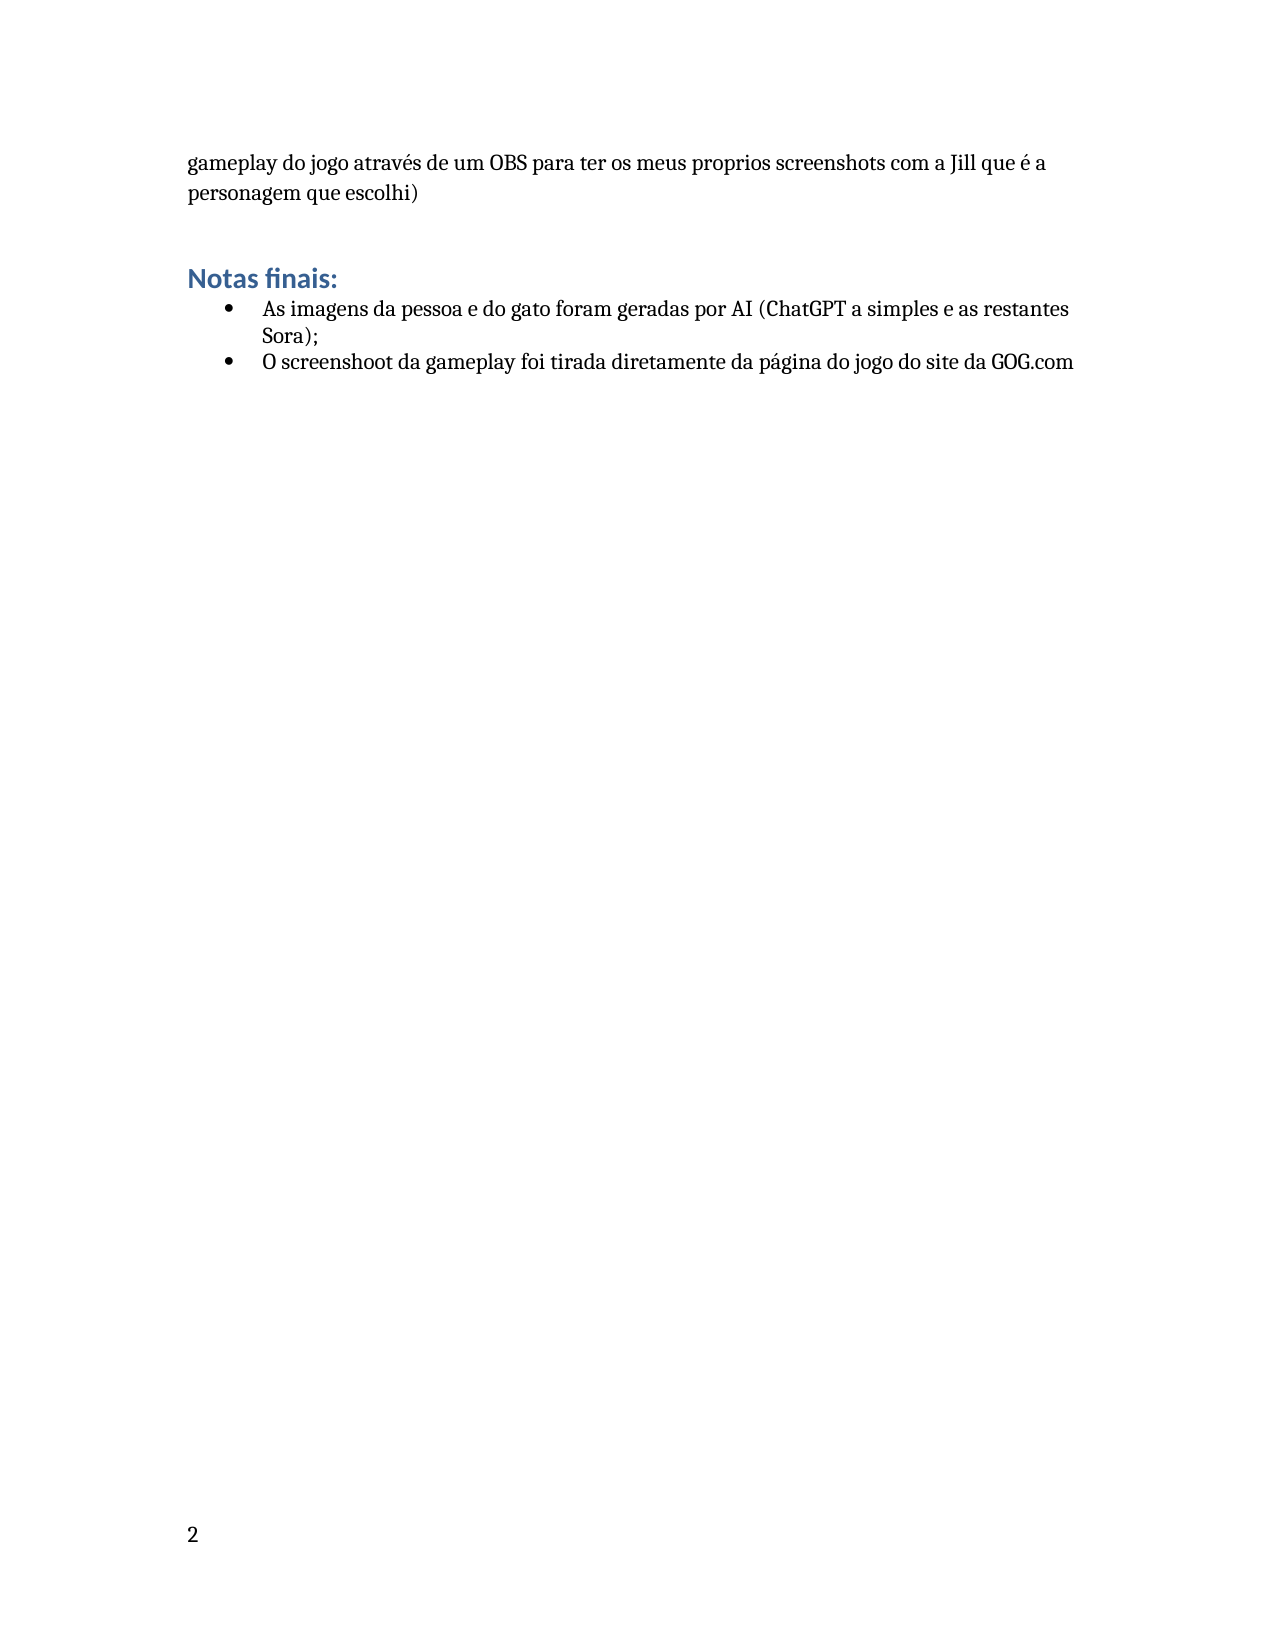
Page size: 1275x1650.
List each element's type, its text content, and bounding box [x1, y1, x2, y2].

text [187, 150, 1087, 207]
list As imagens da pessoa e do gato foram geradas por AI (ChatGPT a simples e as restantes Sora); [225, 296, 1087, 349]
list O screenshoot da gameplay foi tirada diretamente da página do jogo do site da GOG.com [225, 349, 1087, 375]
subtitle Notas finais: [187, 260, 1087, 296]
